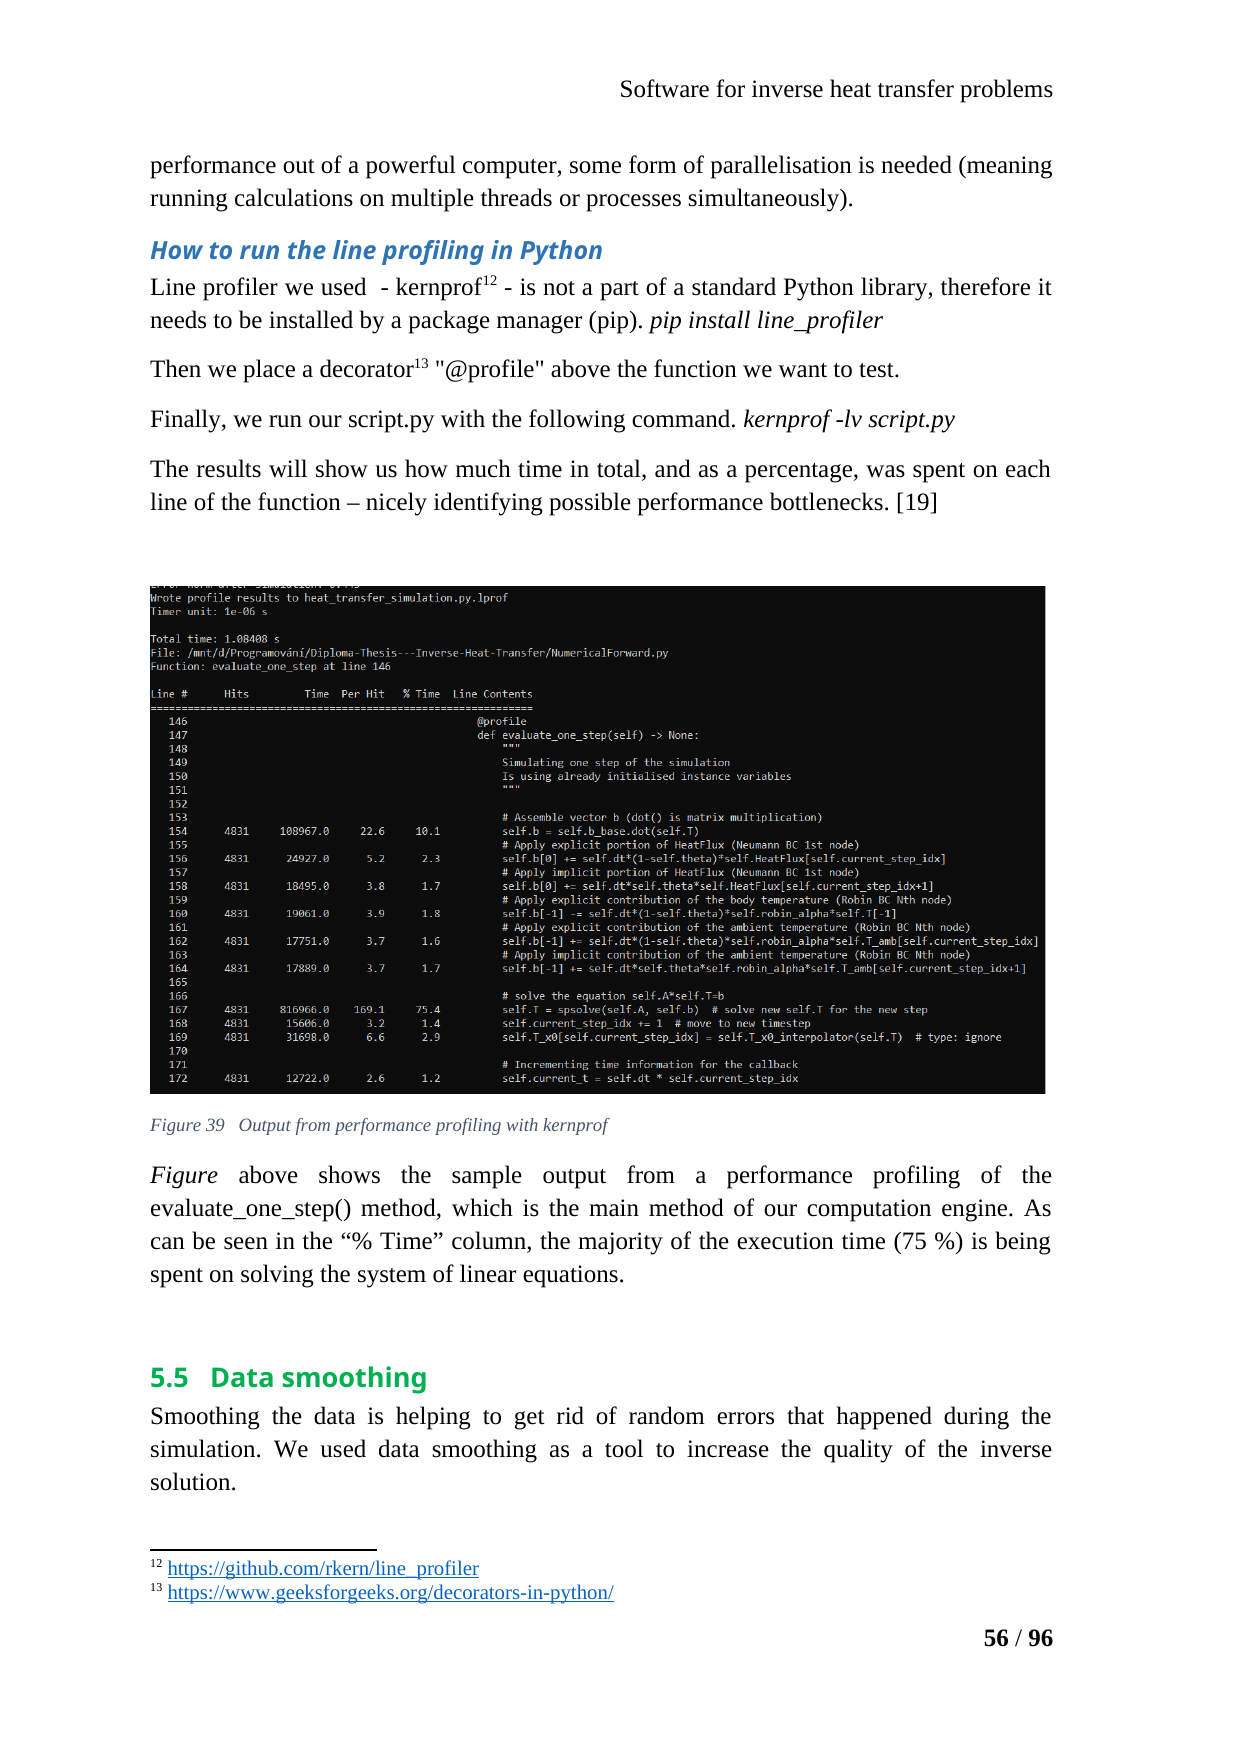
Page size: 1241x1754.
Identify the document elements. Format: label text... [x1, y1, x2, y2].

text Then we place a decorator "@profile" above the function we want to test. [150, 354, 1053, 383]
text Figure 39 Output from performance profiling with kernprof [150, 1114, 1053, 1136]
text Line profiler we used - kernprof - is not a part of a standard Python library, therefore it needs to be installed by a package manager (pip). pip install line_profiler [150, 272, 1053, 334]
text The results will show us how much time in total, and as a percentage, was spent on each line of the function – nicely identifying possible performance bottlenecks. [19] [150, 454, 1053, 516]
text Figure above shows the sample output from a performance profiling of the evaluate_one_step() method, which is the main method of our computation engine. As can be seen in the “% Time” column, the majority of the execution time (75 %) is being spent on solving the system of linear equations. [150, 1160, 1053, 1288]
subtitle How to run the line profiling in Python [150, 233, 1053, 267]
text Smoothing the data is helping to get rid of random errors that happened during the simulation. We used data smoothing as a tool to increase the quality of the inverse solution. [150, 1401, 1053, 1496]
subtitle Data smoothing [150, 1358, 1053, 1395]
text Finally, we run our script.py with the following command. kernprof -lv script.py [150, 404, 1053, 433]
picture [150, 586, 1046, 1094]
